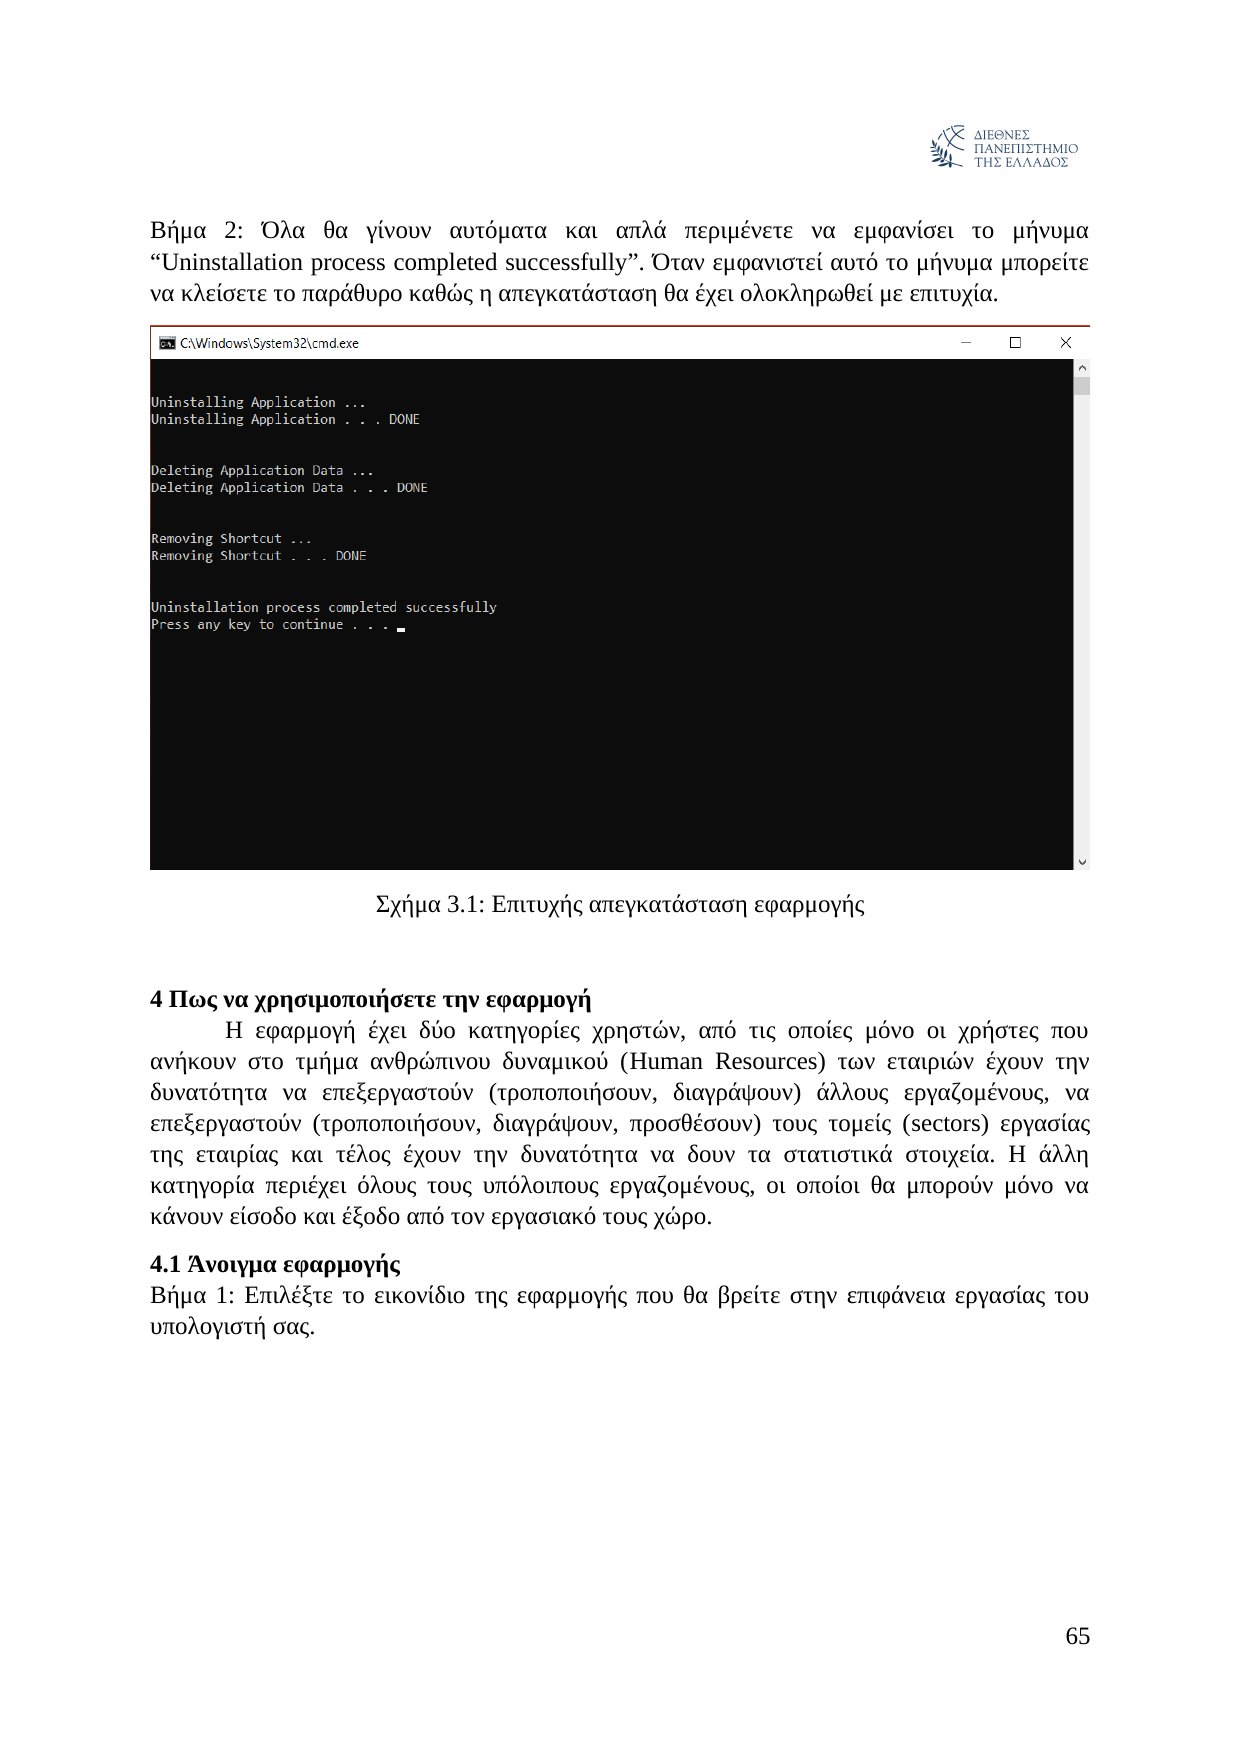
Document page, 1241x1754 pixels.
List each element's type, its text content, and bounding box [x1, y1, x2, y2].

picture [150, 325, 1091, 870]
text Βήμα 1: Επιλέξτε το εικονίδιο της εφαρμογής που θα βρείτε στην επιφάνεια εργασίας του υπολογιστή σας. [150, 1280, 1090, 1340]
picture [917, 120, 1091, 174]
text Σχήμα 3.1: Επιτυχής απεγκατάσταση εφαρμογής [150, 889, 1090, 917]
text Βήμα 2: Όλα θα γίνουν αυτόματα και απλά περιμένετε να εμφανίσει το μήνυμα “Uninstallation process completed successfully”. Όταν εμφανιστεί αυτό το μήνυμα μπορείτε να κλείσετε το παράθυρο καθώς η απεγκατάσταση θα έχει ολοκληρωθεί με επιτυχία. [150, 216, 1090, 306]
subtitle 4.1 Άνοιγμα εφαρμογής [150, 1249, 1090, 1278]
text Η εφαρμογή έχει δύο κατηγορίες χρηστών, από τις οποίες μόνο οι χρήστες που ανήκουν στο τμήμα ανθρώπινου δυναμικού (Human Resources) των εταιριών έχουν την δυνατότητα να επεξεργαστούν (τροποποιήσουν, διαγράψουν) άλλους εργαζομένους, να επεξεργαστούν (τροποποιήσουν, διαγράψουν, προσθέσουν) τους τομείς (sectors) εργασίας της εταιρίας και τέλος έχουν την δυνατότητα να δουν τα στατιστικά στοιχεία. Η άλλη κατηγορία περιέχει όλους τους υπόλοιπους εργαζομένους, οι οποίοι θα μπορούν μόνο να κάνουν είσοδο και έξοδο από τον εργασιακό τους χώρο. [150, 1015, 1090, 1230]
subtitle 4 Πως να χρησιμοποιήσετε την εφαρμογή [150, 984, 1090, 1013]
